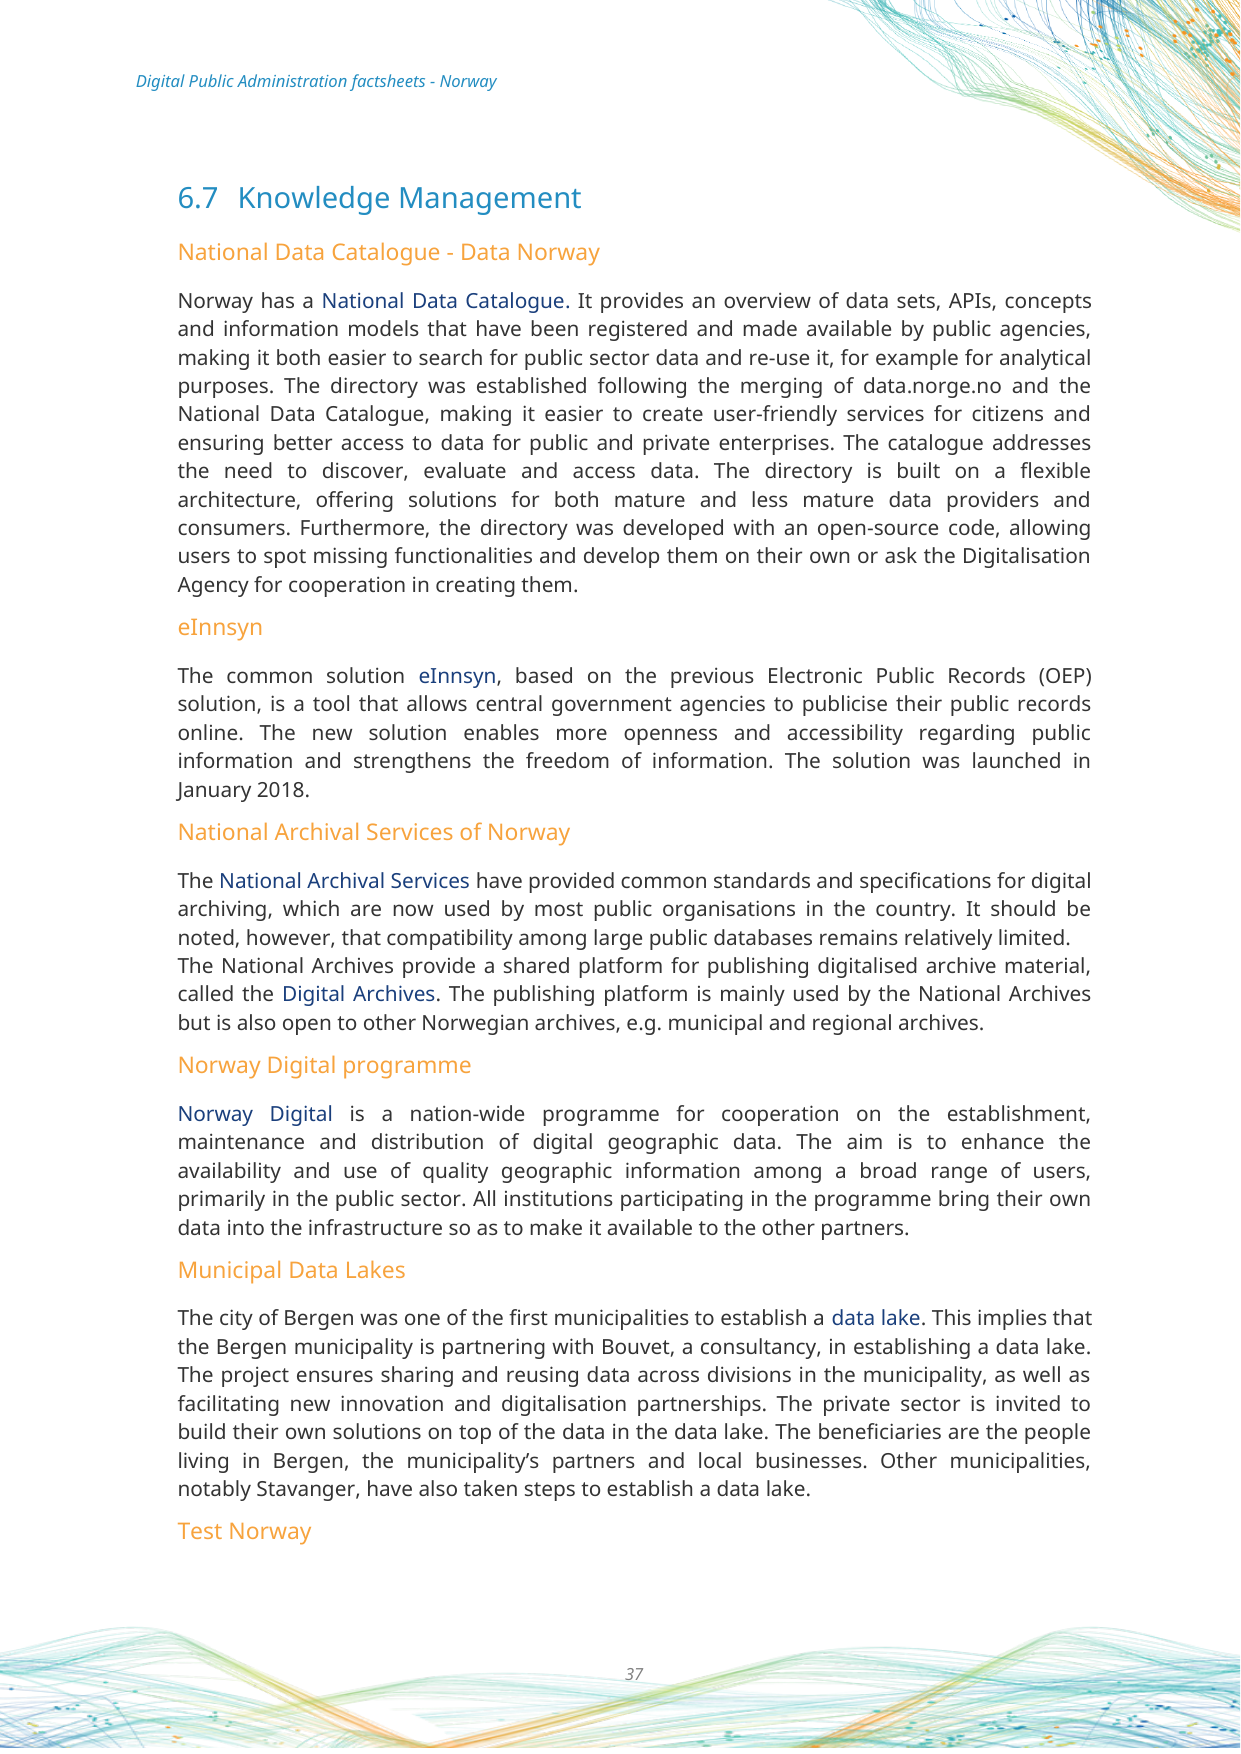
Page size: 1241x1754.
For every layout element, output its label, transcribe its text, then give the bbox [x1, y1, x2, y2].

text Norway Digital is a nation-wide programme for cooperation on the establishment, maintenance and distribution of digital geographic data. The aim is to enhance the availability and use of quality geographic information among a broad range of users, primarily in the public sector. All institutions participating in the programme bring their own data into the infrastructure so as to make it available to the other partners. [177, 1099, 1092, 1241]
subtitle Knowledge Management [177, 177, 1092, 217]
text The National Archival Services have provided common standards and specifications for digital archiving, which are now used by most public organisations in the country. It should be noted, however, that compatibility among large public databases remains relatively limited. [177, 866, 1092, 951]
subtitle eInnsyn [177, 611, 1092, 642]
subtitle Norway Digital programme [177, 1049, 1092, 1080]
text The National Archives provide a shared platform for publishing digitalised archive material, called the Digital Archives. The publishing platform is mainly used by the National Archives but is also open to other Norwegian archives, e.g. municipal and regional archives. [177, 951, 1092, 1036]
text The common solution eInnsyn, based on the previous Electronic Public Records (OEP) solution, is a tool that allows central government agencies to publicise their public records online. The new solution enables more openness and accessibility regarding public information and strengthens the freedom of information. The solution was launched in January 2018. [177, 661, 1092, 803]
subtitle National Archival Services of Norway [177, 816, 1092, 847]
subtitle National Data Catalogue - Data Norway [177, 236, 1092, 267]
text Norway has a National Data Catalogue. It provides an overview of data sets, APIs, concepts and information models that have been registered and made available by public agencies, making it both easier to search for public sector data and re-use it, for example for analytical purposes. The directory was established following the merging of data.norge.no and the National Data Catalogue, making it easier to create user-friendly services for citizens and ensuring better access to data for public and private enterprises. The catalogue addresses the need to discover, evaluate and access data. The directory is built on a flexible architecture, offering solutions for both mature and less mature data providers and consumers. Furthermore, the directory was developed with an open-source code, allowing users to spot missing functionalities and develop them on their own or ask the Digitalisation Agency for cooperation in creating them. [177, 286, 1092, 598]
picture [0, 1602, 1241, 1748]
subtitle Test Norway [177, 1515, 1092, 1546]
text The city of Bergen was one of the first municipalities to establish a data lake. This implies that the Bergen municipality is partnering with Bouvet, a consultancy, in establishing a data lake. The project ensures sharing and reusing data across divisions in the municipality, as well as facilitating new innovation and digitalisation partnerships. The private sector is invited to build their own solutions on top of the data in the data lake. The beneficiaries are the people living in Bergen, the municipality’s partners and local businesses. Other municipalities, notably Stavanger, have also taken steps to establish a data lake. [177, 1303, 1092, 1503]
subtitle Municipal Data Lakes [177, 1253, 1092, 1285]
picture [815, 0, 1241, 250]
